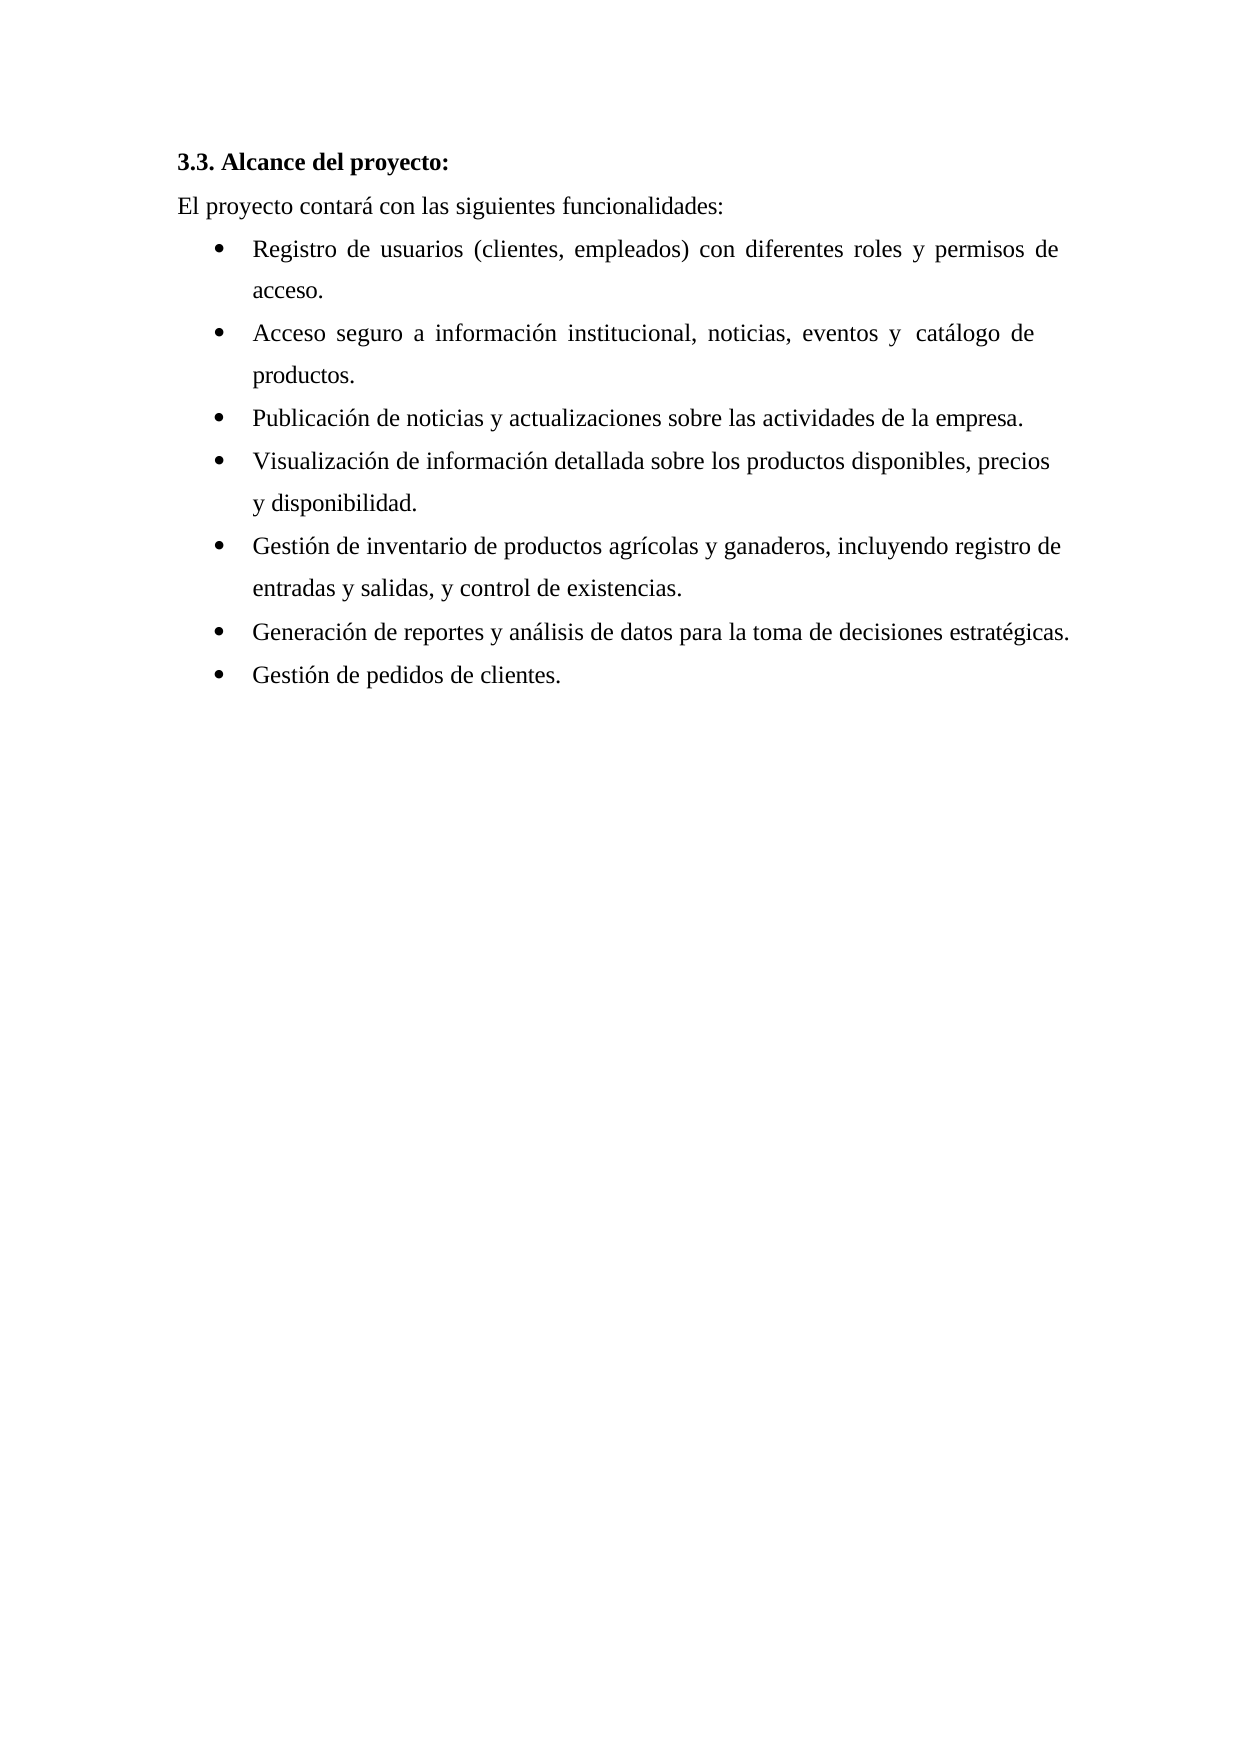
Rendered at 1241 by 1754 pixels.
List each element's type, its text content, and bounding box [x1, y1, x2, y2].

list Registro de usuarios (clientes, empleados) con diferentes roles y permisos de acceso. [215, 234, 1063, 304]
list Visualización de información detallada sobre los productos disponibles, precios y disponibilidad. [215, 446, 1063, 517]
list Gestión de pedidos de clientes. [214, 660, 1076, 689]
text El proyecto contará con las siguientes funcionalidades: [177, 191, 1076, 219]
list Acceso seguro a información institucional, noticias, eventos y catálogo de productos. [215, 318, 1063, 389]
list Alcance del proyecto: [177, 147, 1076, 176]
list Gestión de inventario de productos agrícolas y ganaderos, incluyendo registro de entradas y salidas, y control de existencias. [215, 531, 1063, 602]
list Publicación de noticias y actualizaciones sobre las actividades de la empresa. [214, 403, 1076, 432]
list Generación de reportes y análisis de datos para la toma de decisiones estratégicas. [214, 616, 1076, 646]
